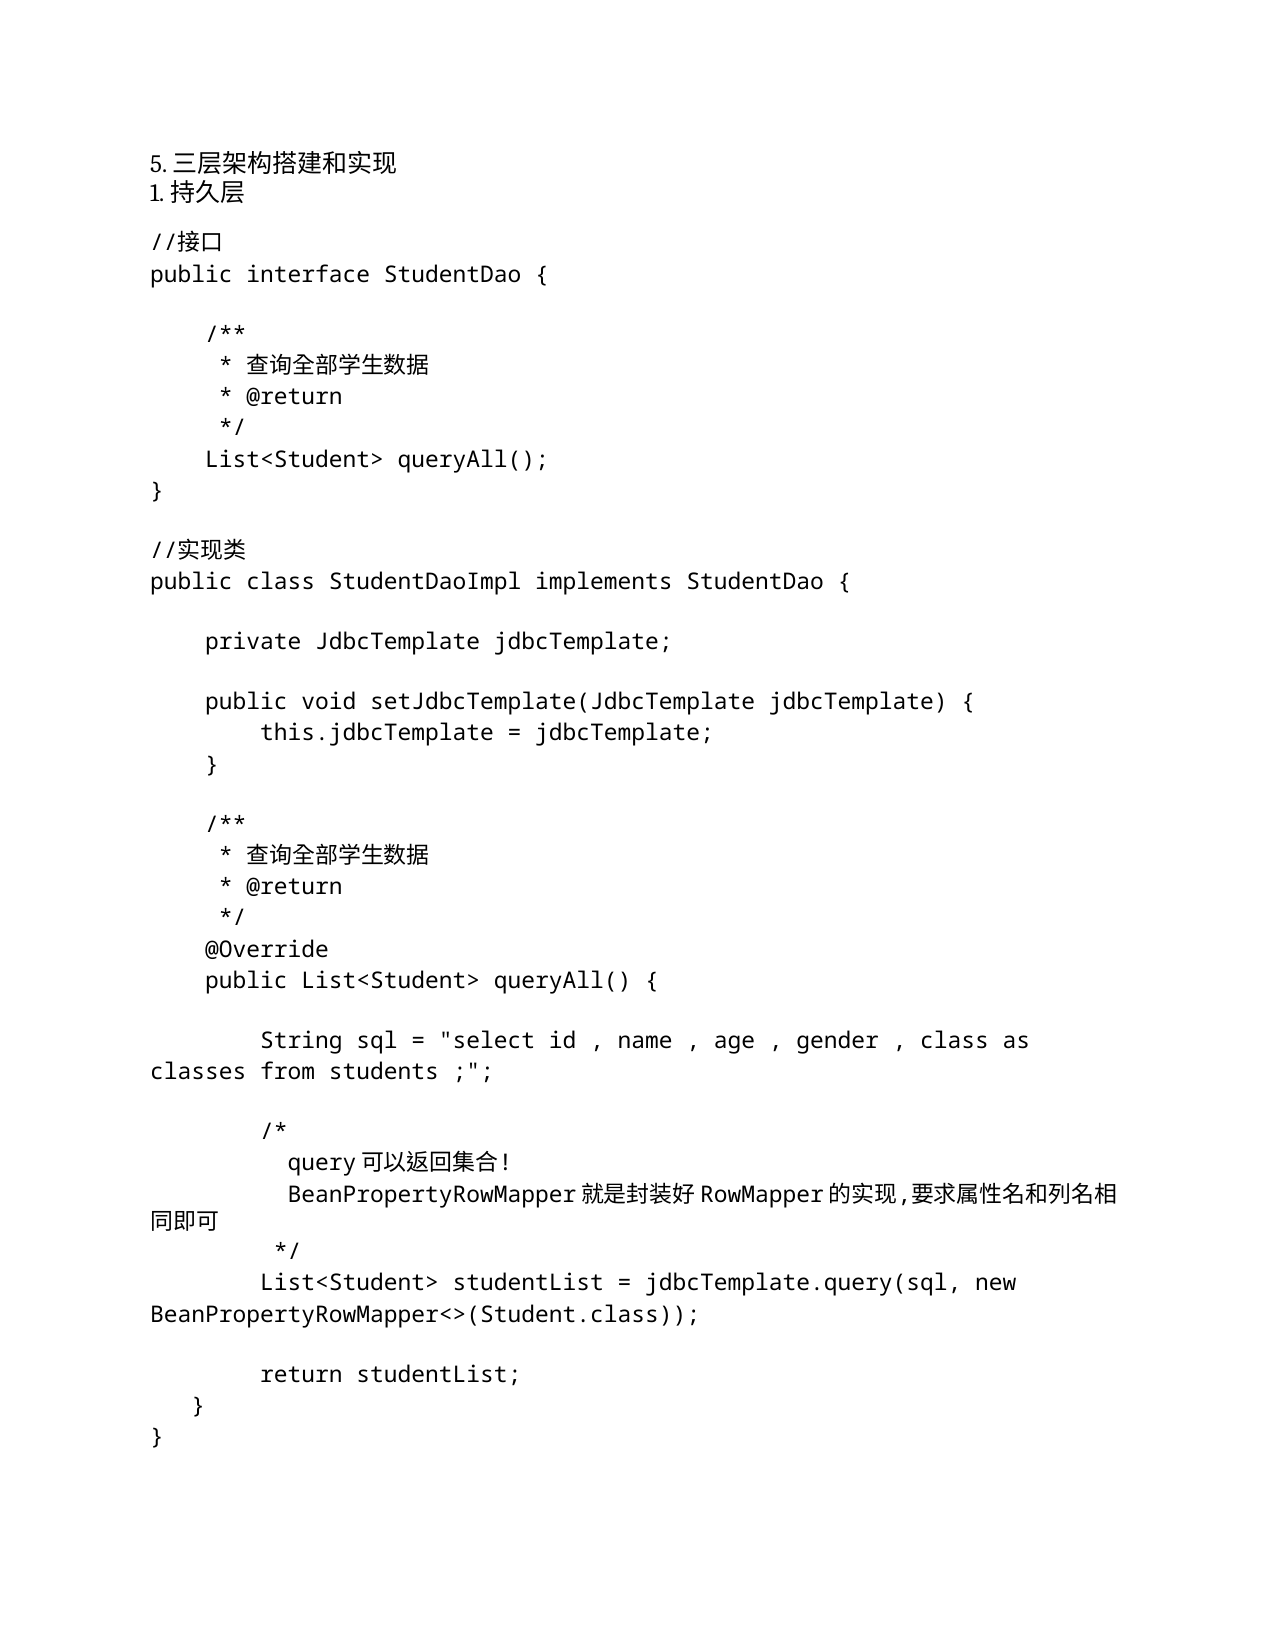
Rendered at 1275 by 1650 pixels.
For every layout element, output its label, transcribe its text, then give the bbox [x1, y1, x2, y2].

text //接口 public interface StudentDao { /** * 查询全部学生数据 * @return */ List<Student> queryAll(); } //实现类 public class StudentDaoImpl implements StudentDao { private JdbcTemplate jdbcTemplate; public void setJdbcTemplate(JdbcTemplate jdbcTemplate) { this.jdbcTemplate = jdbcTemplate; } /** * 查询全部学生数据 * @return */ @Override public List<Student> queryAll() { String sql = "select id , name , age , gender , class as classes from students ;"; /* query可以返回集合! BeanPropertyRowMapper就是封装好RowMapper的实现,要求属性名和列名相同即可 */ List<Student> studentList = jdbcTemplate.query(sql, new BeanPropertyRowMapper<>(Student.class)); return studentList; } } [150, 226, 1125, 1451]
text 5. 三层架构搭建和实现 1. 持久层 [150, 150, 1125, 207]
